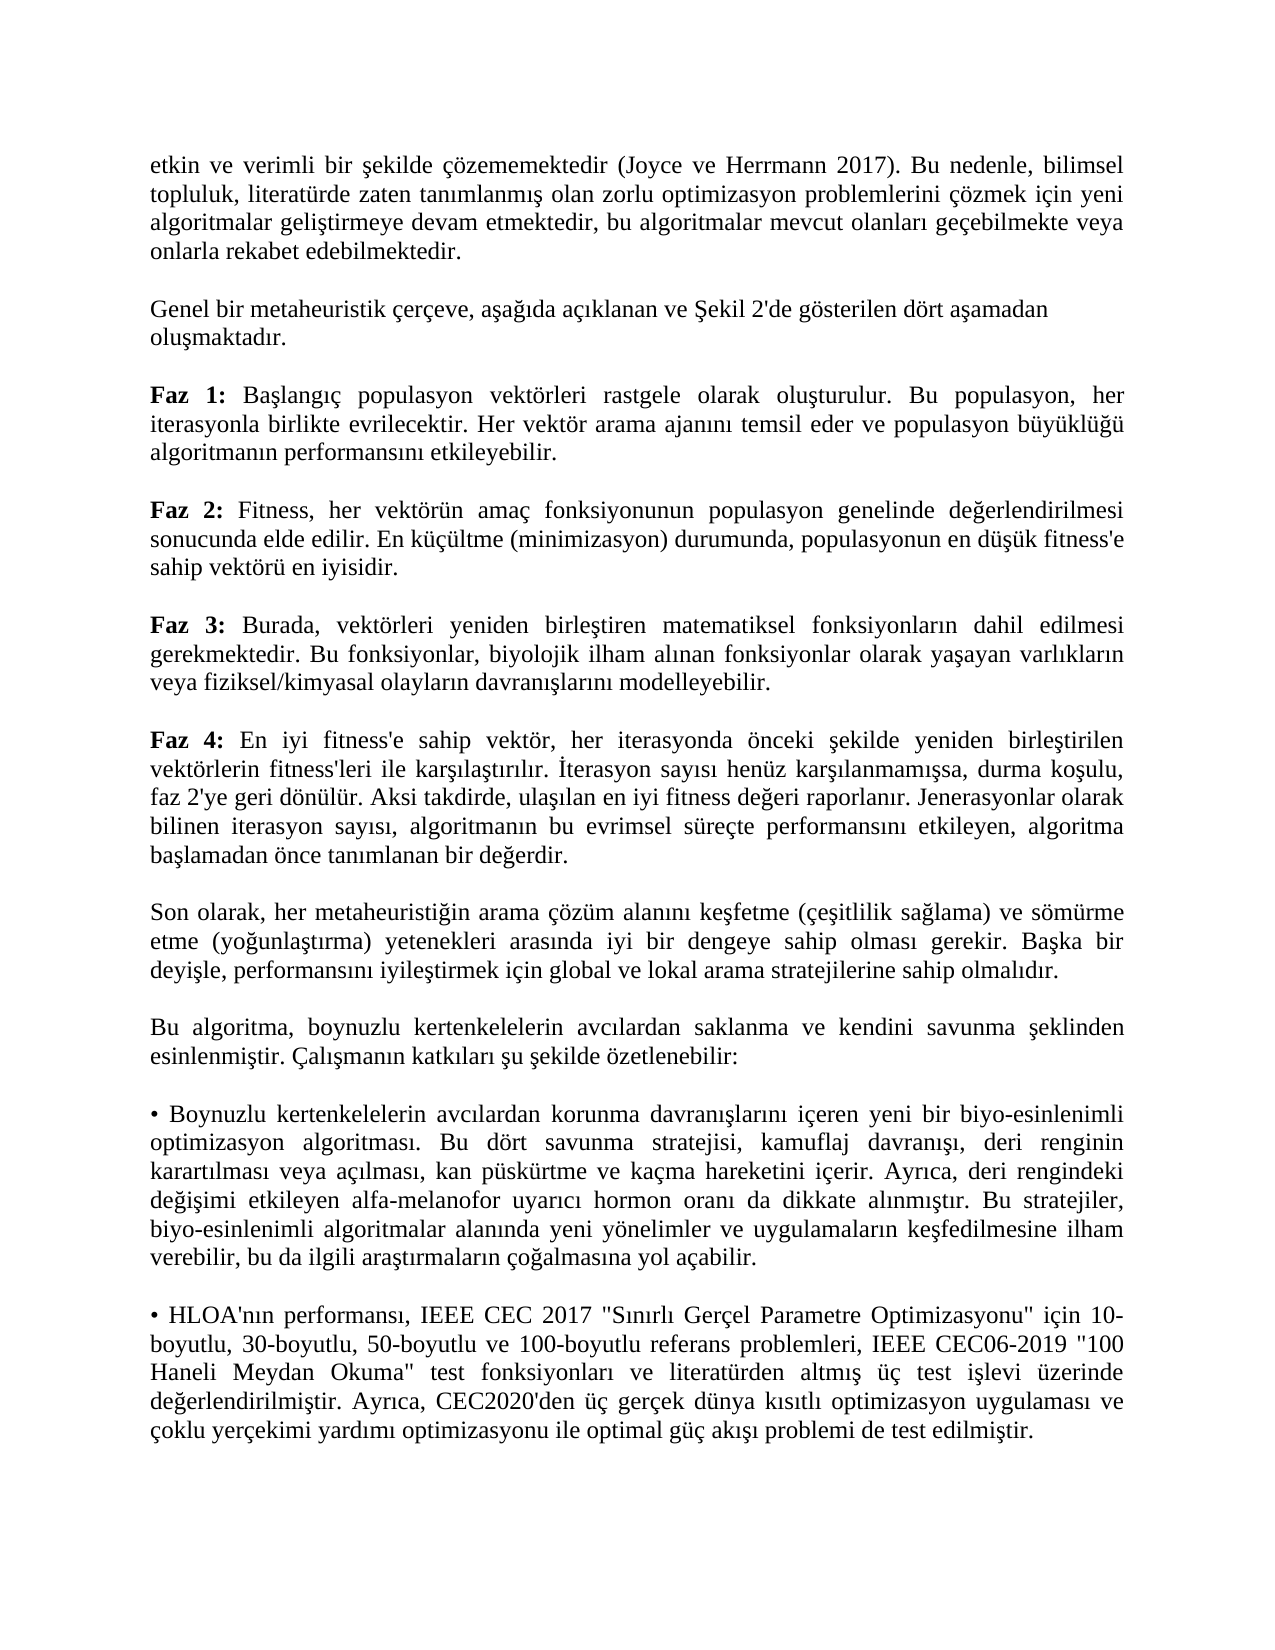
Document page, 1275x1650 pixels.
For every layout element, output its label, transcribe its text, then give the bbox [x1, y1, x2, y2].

text Faz 4: En iyi fitness'e sahip vektör, her iterasyonda önceki şekilde yeniden birleştirilen vektörlerin fitness'leri ile karşılaştırılır. İterasyon sayısı henüz karşılanmamışsa, durma koşulu, faz 2'ye geri dönülür. Aksi takdirde, ulaşılan en iyi fitness değeri raporlanır. Jenerasyonlar olarak bilinen iterasyon sayısı, algoritmanın bu evrimsel süreçte performansını etkileyen, algoritma başlamadan önce tanımlanan bir değerdir. [150, 725, 1125, 869]
text Son olarak, her metaheuristiğin arama çözüm alanını keşfetme (çeşitlilik sağlama) ve sömürme etme (yoğunlaştırma) yetenekleri arasında iyi bir dengeye sahip olması gerekir. Başka bir deyişle, performansını iyileştirmek için global ve lokal arama stratejilerine sahip olmalıdır. [150, 897, 1125, 984]
text Faz 1: Başlangıç populasyon vektörleri rastgele olarak oluşturulur. Bu populasyon, her iterasyonla birlikte evrilecektir. Her vektör arama ajanını temsil eder ve populasyon büyüklüğü algoritmanın performansını etkileyebilir. [150, 380, 1125, 466]
text Faz 3: Burada, vektörleri yeniden birleştiren matematiksel fonksiyonların dahil edilmesi gerekmektedir. Bu fonksiyonlar, biyolojik ilham alınan fonksiyonlar olarak yaşayan varlıkların veya fiziksel/kimyasal olayların davranışlarını modelleyebilir. [150, 610, 1125, 696]
text Faz 2: Fitness, her vektörün amaç fonksiyonunun populasyon genelinde değerlendirilmesi sonucunda elde edilir. En küçültme (minimizasyon) durumunda, populasyonun en düşük fitness'e sahip vektörü en iyisidir. [150, 495, 1125, 581]
text Genel bir metaheuristik çerçeve, aşağıda açıklanan ve Şekil 2'de gösterilen dört aşamadan oluşmaktadır. [150, 294, 1125, 351]
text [150, 150, 1125, 265]
text • HLOA'nın performansı, IEEE CEC 2017 "Sınırlı Gerçel Parametre Optimizasyonu" için 10-boyutlu, 30-boyutlu, 50-boyutlu ve 100-boyutlu referans problemleri, IEEE CEC06-2019 "100 Haneli Meydan Okuma" test fonksiyonları ve literatürden altmış üç test işlevi üzerinde değerlendirilmiştir. Ayrıca, CEC2020'den üç gerçek dünya kısıtlı optimizasyon uygulaması ve çoklu yerçekimi yardımı optimizasyonu ile optimal güç akışı problemi de test edilmiştir. [150, 1300, 1125, 1444]
text • Boynuzlu kertenkelelerin avcılardan korunma davranışlarını içeren yeni bir biyo-esinlenimli optimizasyon algoritması. Bu dört savunma stratejisi, kamuflaj davranışı, deri renginin karartılması veya açılması, kan püskürtme ve kaçma hareketini içerir. Ayrıca, deri rengindeki değişimi etkileyen alfa-melanofor uyarıcı hormon oranı da dikkate alınmıştır. Bu stratejiler, biyo-esinlenimli algoritmalar alanında yeni yönelimler ve uygulamaların keşfedilmesine ilham verebilir, bu da ilgili araştırmaların çoğalmasına yol açabilir. [150, 1099, 1125, 1271]
text Bu algoritma, boynuzlu kertenkelelerin avcılardan saklanma ve kendini savunma şeklinden esinlenmiştir. Çalışmanın katkıları şu şekilde özetlenebilir: [150, 1012, 1125, 1070]
